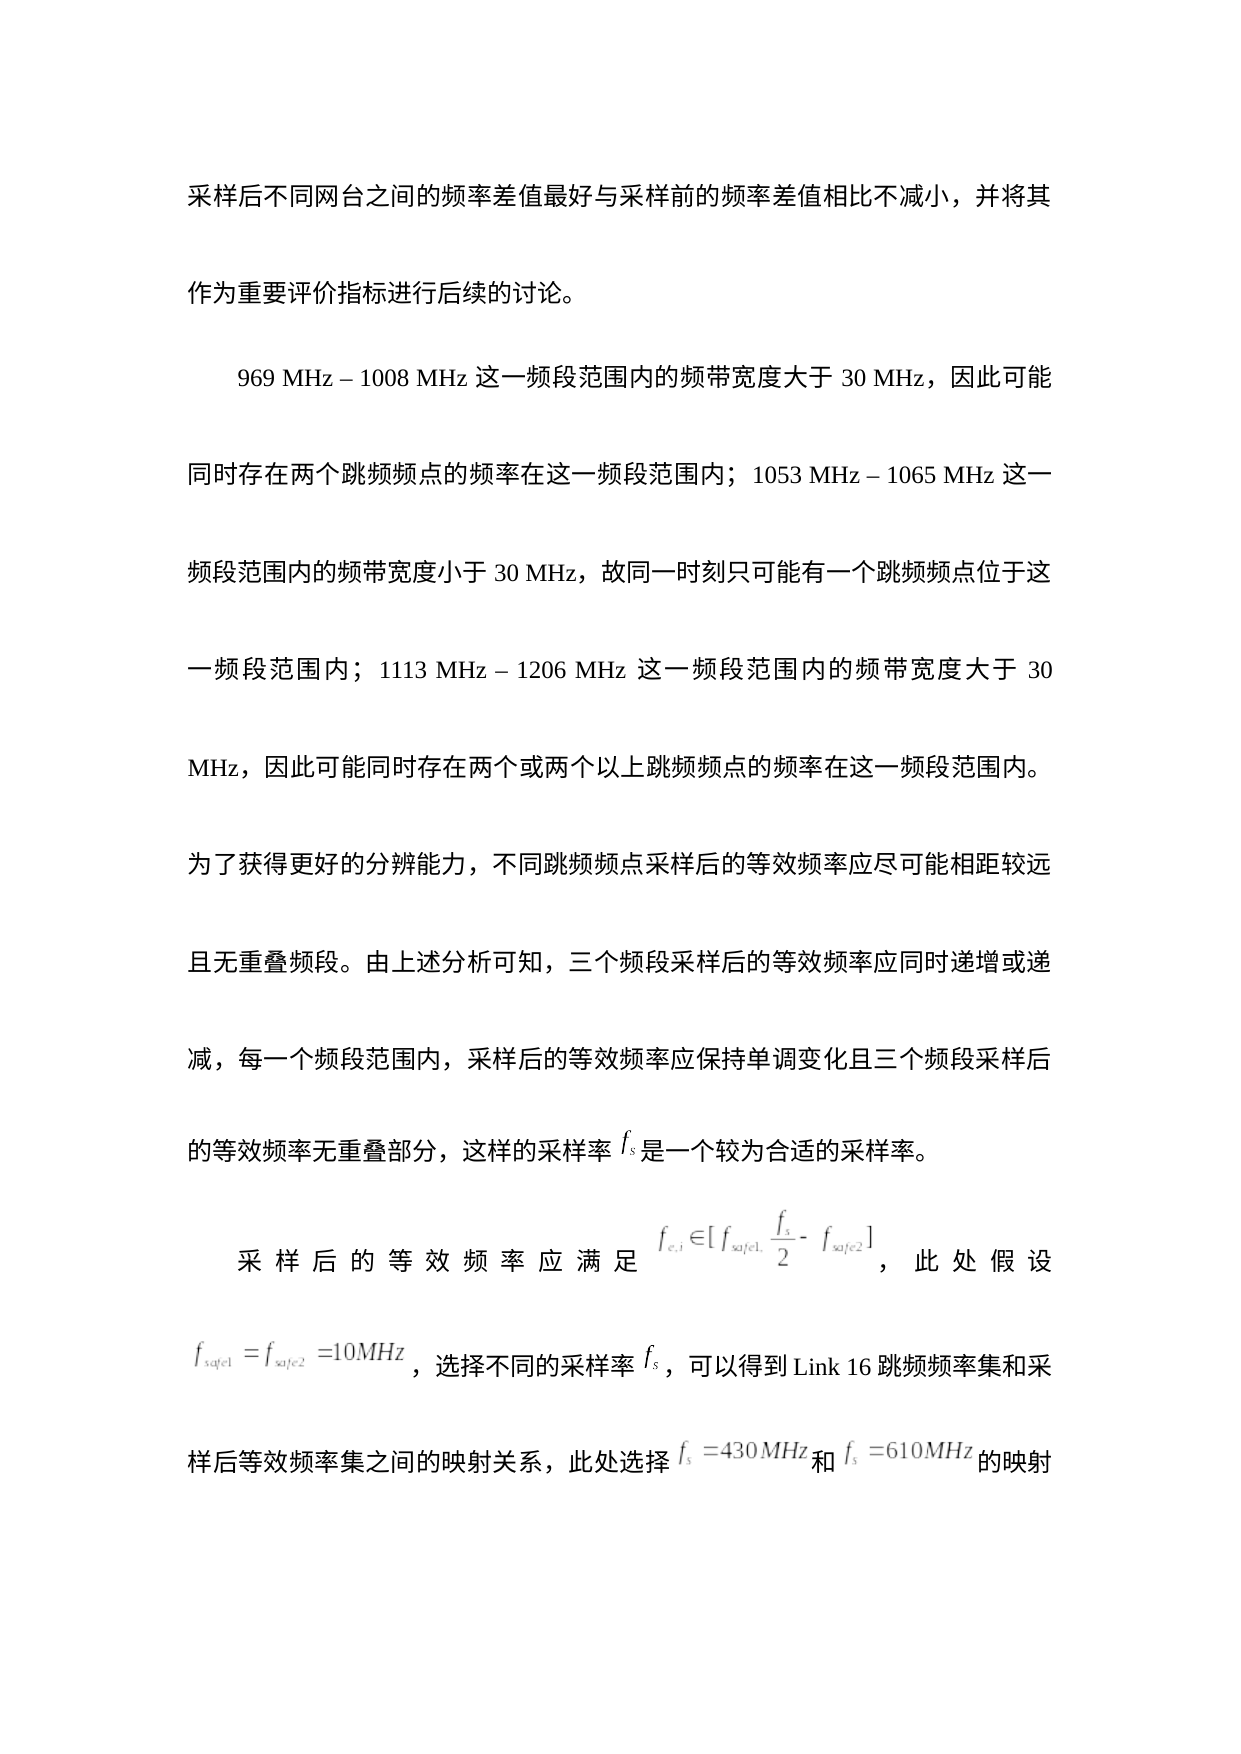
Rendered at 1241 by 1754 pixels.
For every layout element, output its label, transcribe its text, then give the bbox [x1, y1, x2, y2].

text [187, 1206, 1053, 1498]
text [187, 162, 1053, 324]
text 969 MHz – 1008 MHz 这一频段范围内的频带宽度大于 30 MHz，因此可能同时存在两个跳频频点的频率在这一频段范围内；1053 MHz – 1065 MHz 这一频段范围内的频带宽度小于 30 MHz，故同一时刻只可能有一个跳频频点位于这一频段范围内；1113 MHz – 1206 MHz 这一频段范围内的频带宽度大于 30 MHz，因此可能同时存在两个或两个以上跳频频点的频率在这一频段范围内。为了获得更好的分辨能力，不同跳频频点采样后的等效频率应尽可能相距较远且无重叠频段。由上述分析可知，三个频段采样后的等效频率应同时递增或递减，每一个频段范围内，采样后的等效频率应保持单调变化且三个频段采样后的等效频率无重叠部分，这样的采样率是一个较为合适的采样率。 [187, 343, 1053, 1188]
